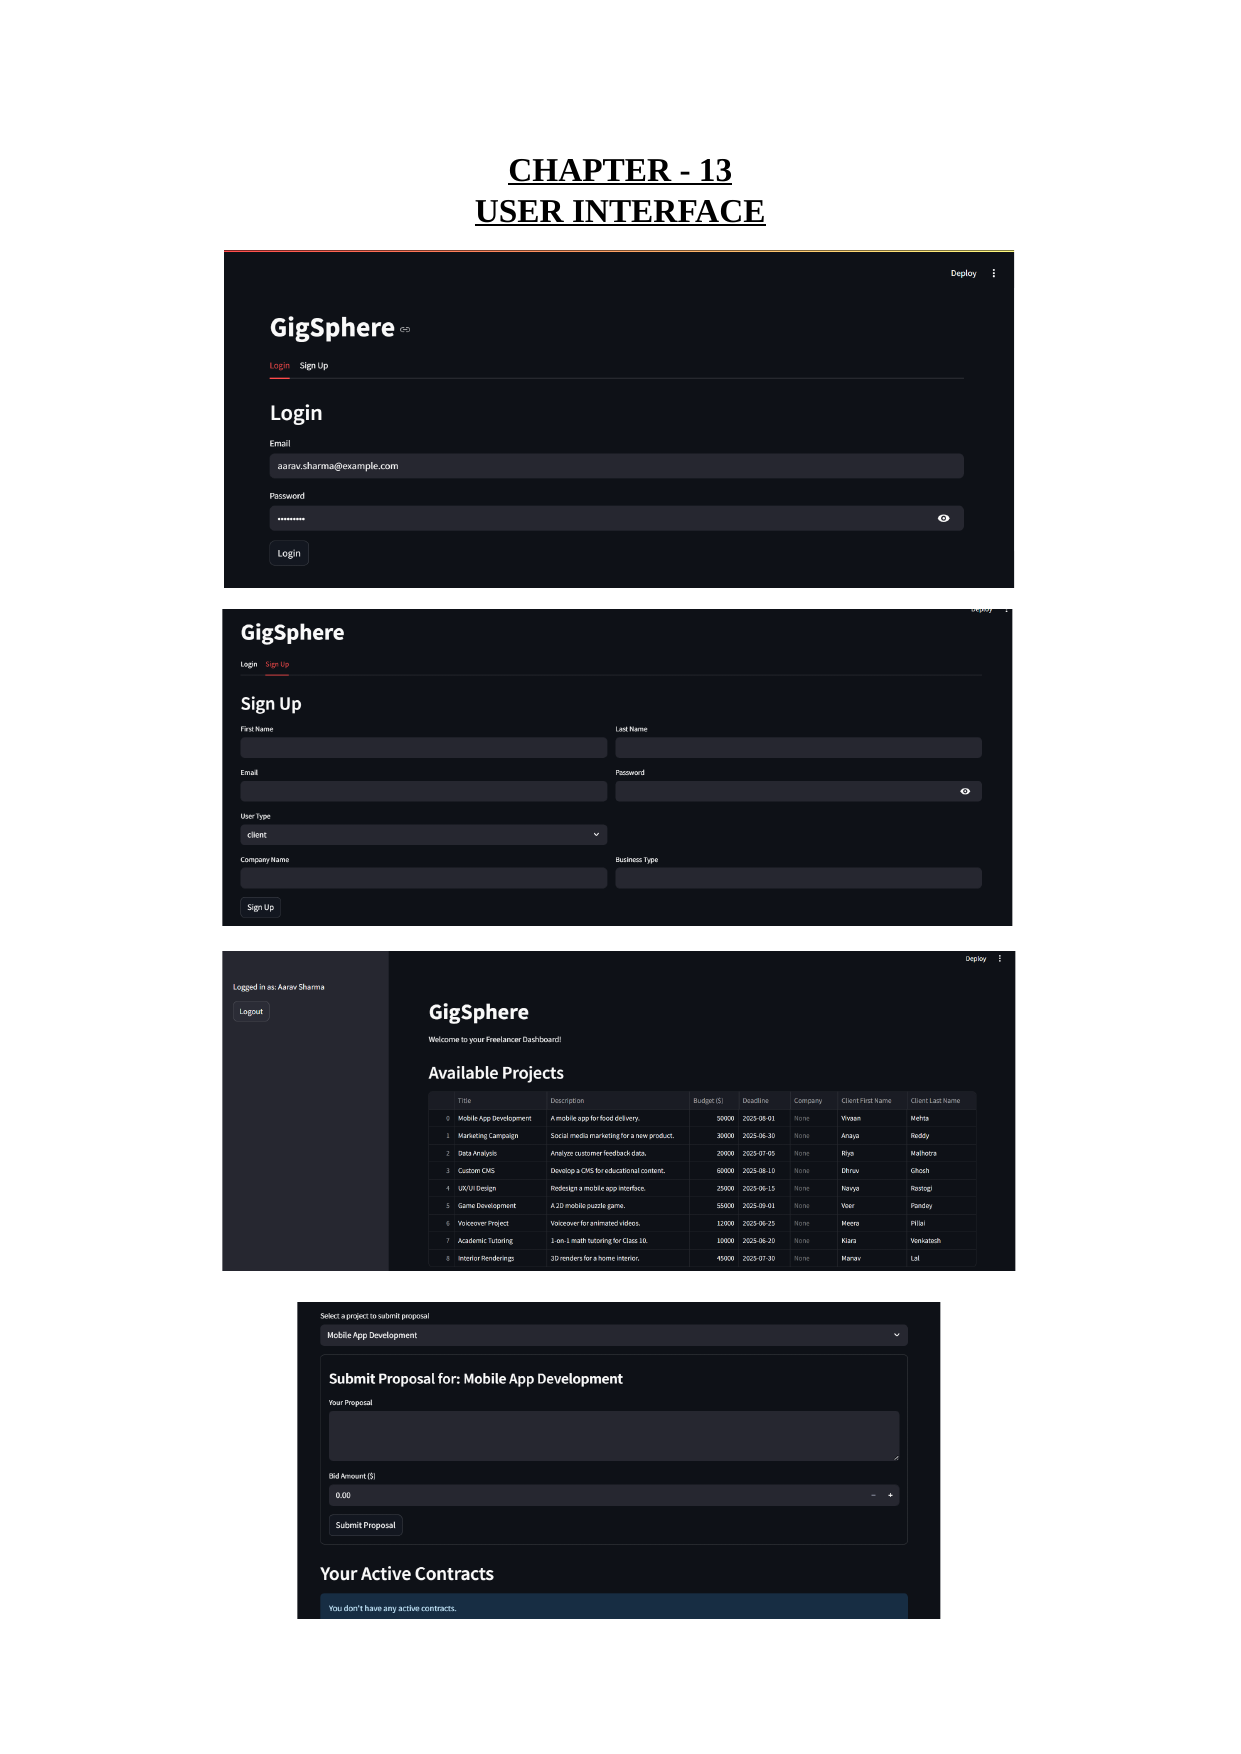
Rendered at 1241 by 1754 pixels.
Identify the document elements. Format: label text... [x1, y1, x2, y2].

picture [223, 250, 1014, 588]
picture [221, 609, 1012, 925]
picture [296, 1302, 940, 1619]
text CHAPTER - 13 USER INTERFACE [150, 150, 1090, 230]
picture [221, 951, 1015, 1271]
